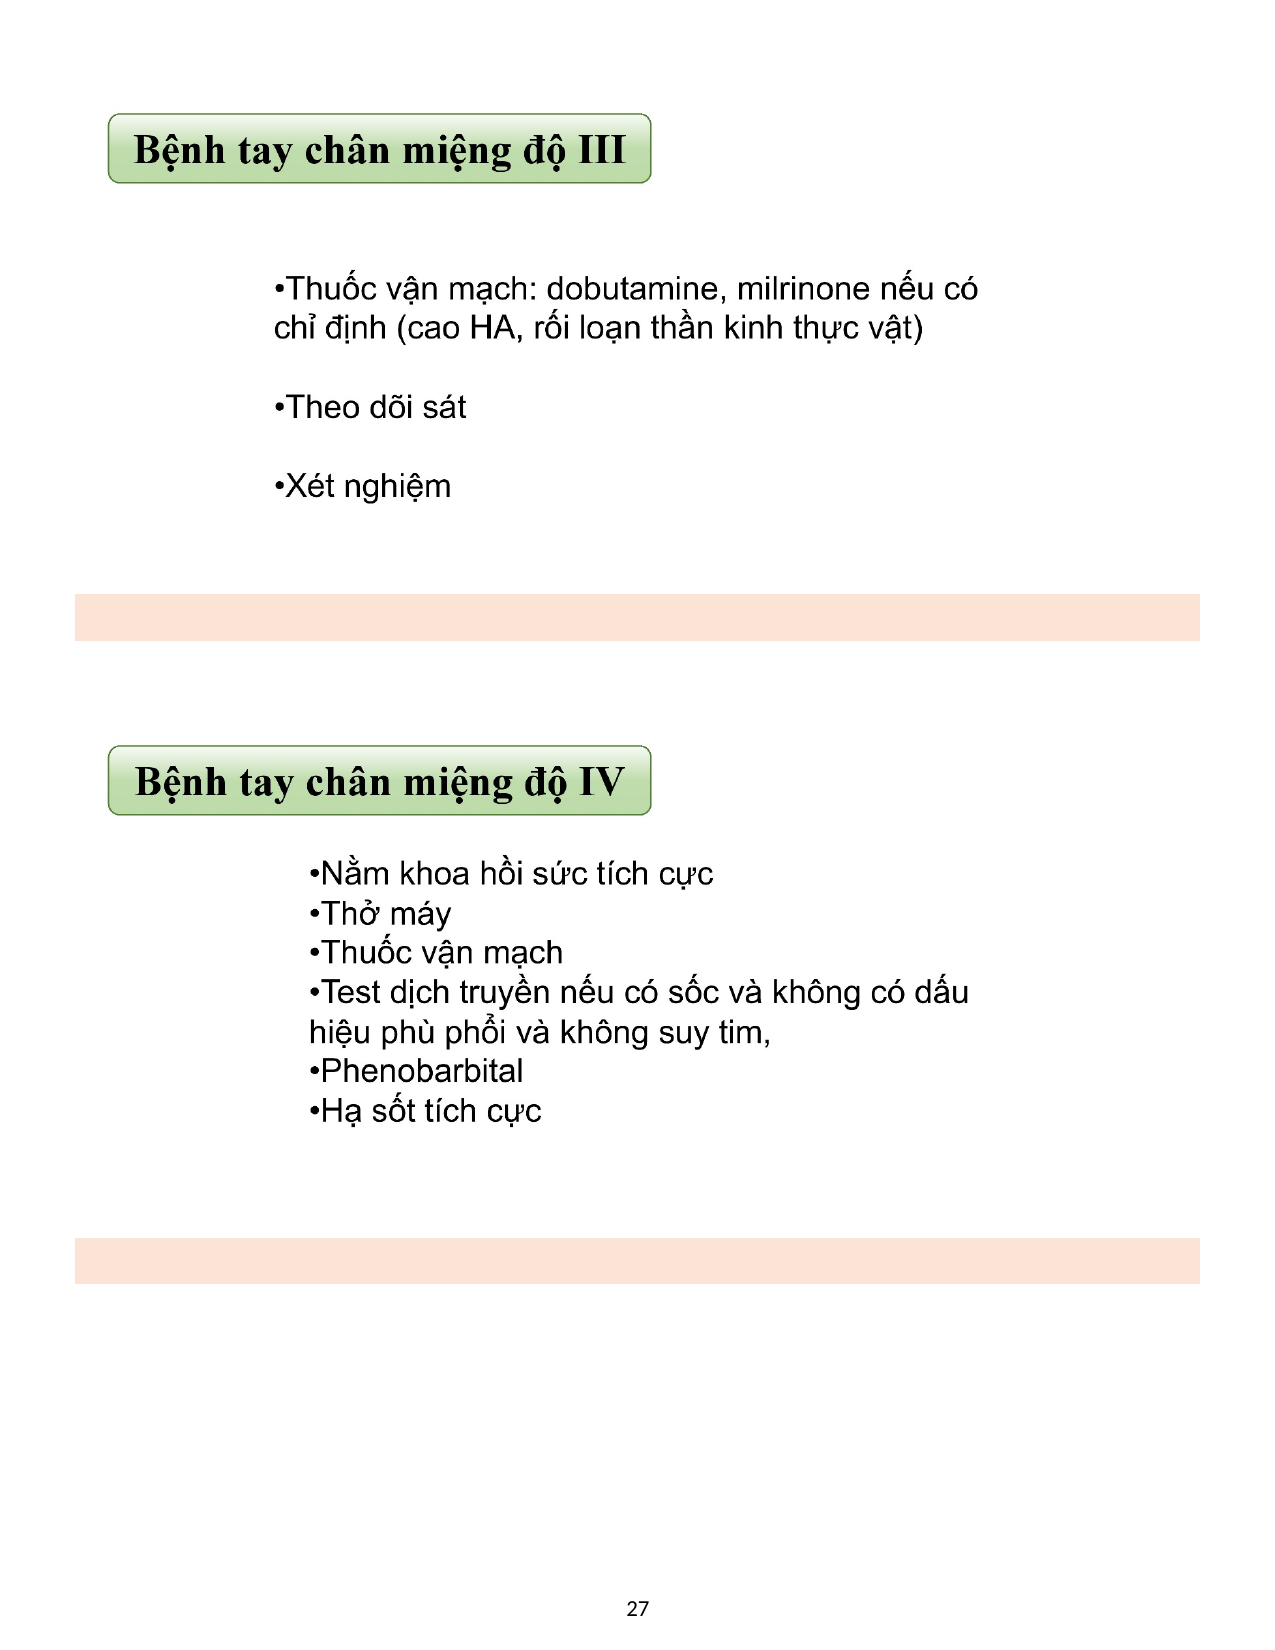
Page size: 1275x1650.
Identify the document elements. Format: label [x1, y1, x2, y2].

picture [75, 75, 1200, 594]
picture [75, 706, 1200, 1238]
